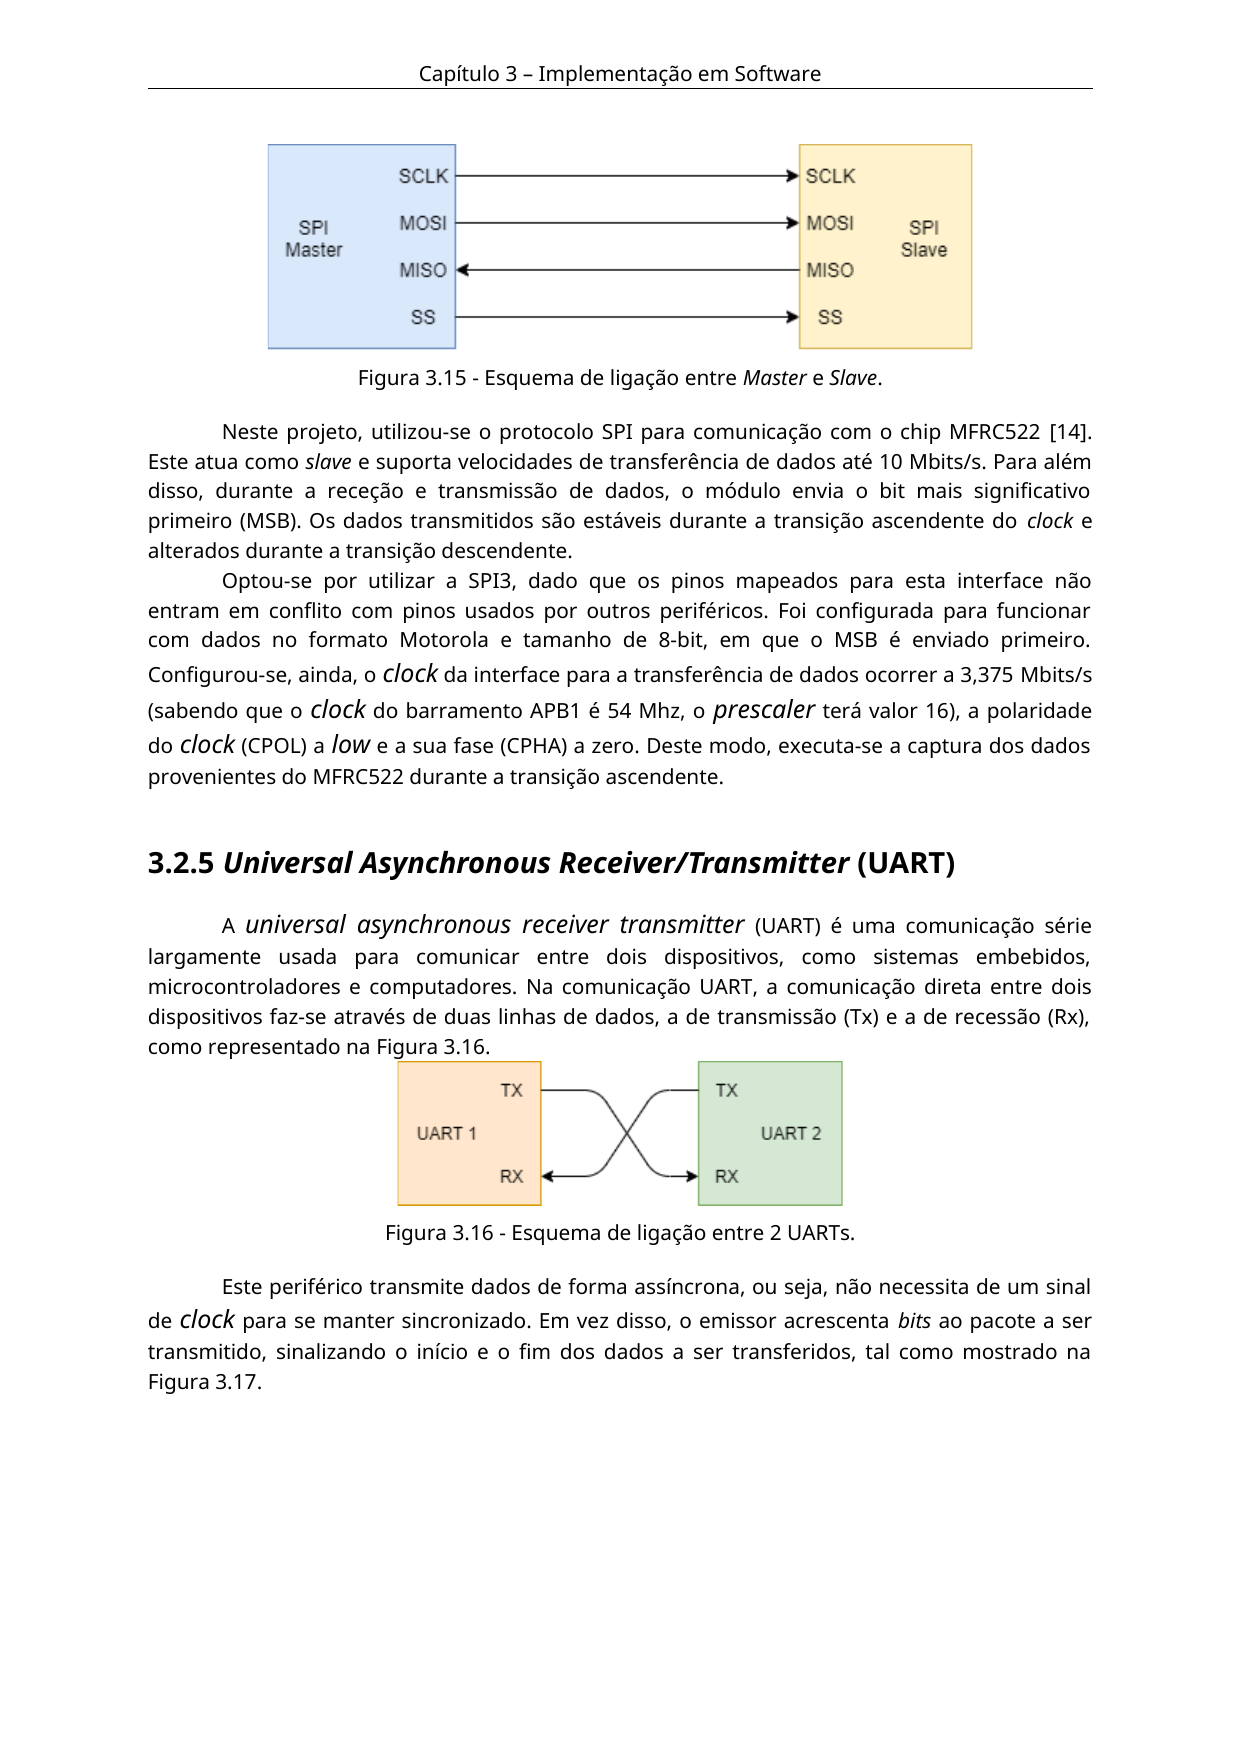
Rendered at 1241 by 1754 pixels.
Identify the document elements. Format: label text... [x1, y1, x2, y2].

subtitle Universal Asynchronous Receiver/Transmitter (UART) [148, 842, 1092, 882]
picture [267, 144, 973, 351]
text Neste projeto, utilizou-se o protocolo SPI para comunicação com o chip MFRC522 . Este atua como slave e suporta velocidades de transferência de dados até 10 Mbits/s. Para além disso, durante a receção e transmissão de dados, o módulo envia o bit mais significativo primeiro (MSB). Os dados transmitidos são estáveis durante a transição ascendente do clock e alterados durante a transição descendente. [148, 417, 1092, 564]
picture [397, 1061, 843, 1206]
text Optou-se por utilizar a SPI3, dado que os pinos mapeados para esta interface não entram em conflito com pinos usados por outros periféricos. Foi configurada para funcionar com dados no formato Motorola e tamanho de 8-bit, em que o MSB é enviado primeiro. Configurou-se, ainda, o clock da interface para a transferência de dados ocorrer a 3,375 Mbits/s (sabendo que o clock do barramento APB1 é 54 Mhz, o prescaler terá valor 16), a polaridade do clock (CPOL) a low e a sua fase (CPHA) a zero. Deste modo, executa-se a captura dos dados provenientes do MFRC522 durante a transição ascendente. [148, 566, 1092, 791]
